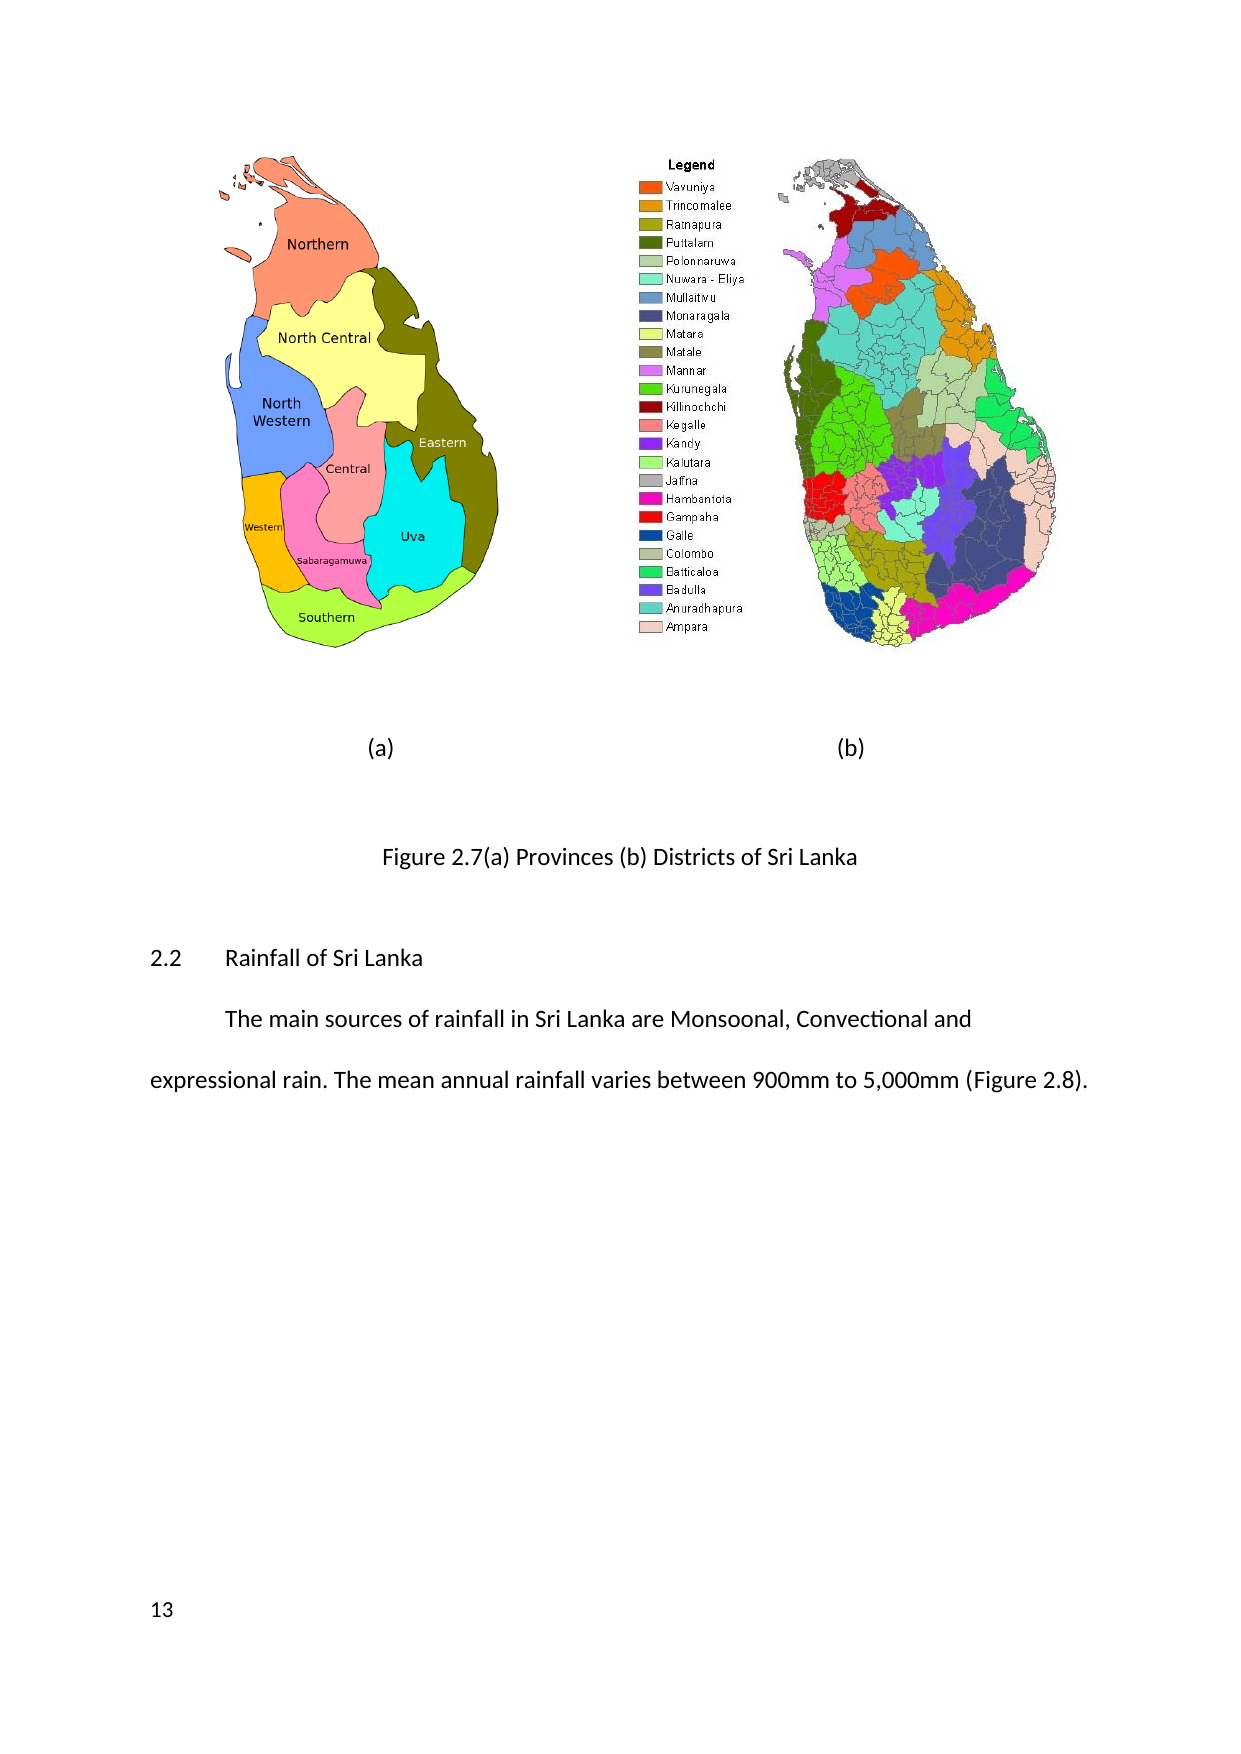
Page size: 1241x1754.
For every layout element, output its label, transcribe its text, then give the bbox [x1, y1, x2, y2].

table_header [150, 150, 611, 732]
picture [622, 150, 1067, 654]
text Figure .(a) Provinces (b) Districts of Sri Lanka [150, 841, 1090, 871]
table_header [611, 150, 1090, 732]
table_cell (b) [611, 732, 1090, 841]
subtitle 2.2 Rainfall of Sri Lanka [150, 942, 1090, 972]
picture [161, 150, 559, 650]
table_cell (a) [150, 732, 611, 841]
